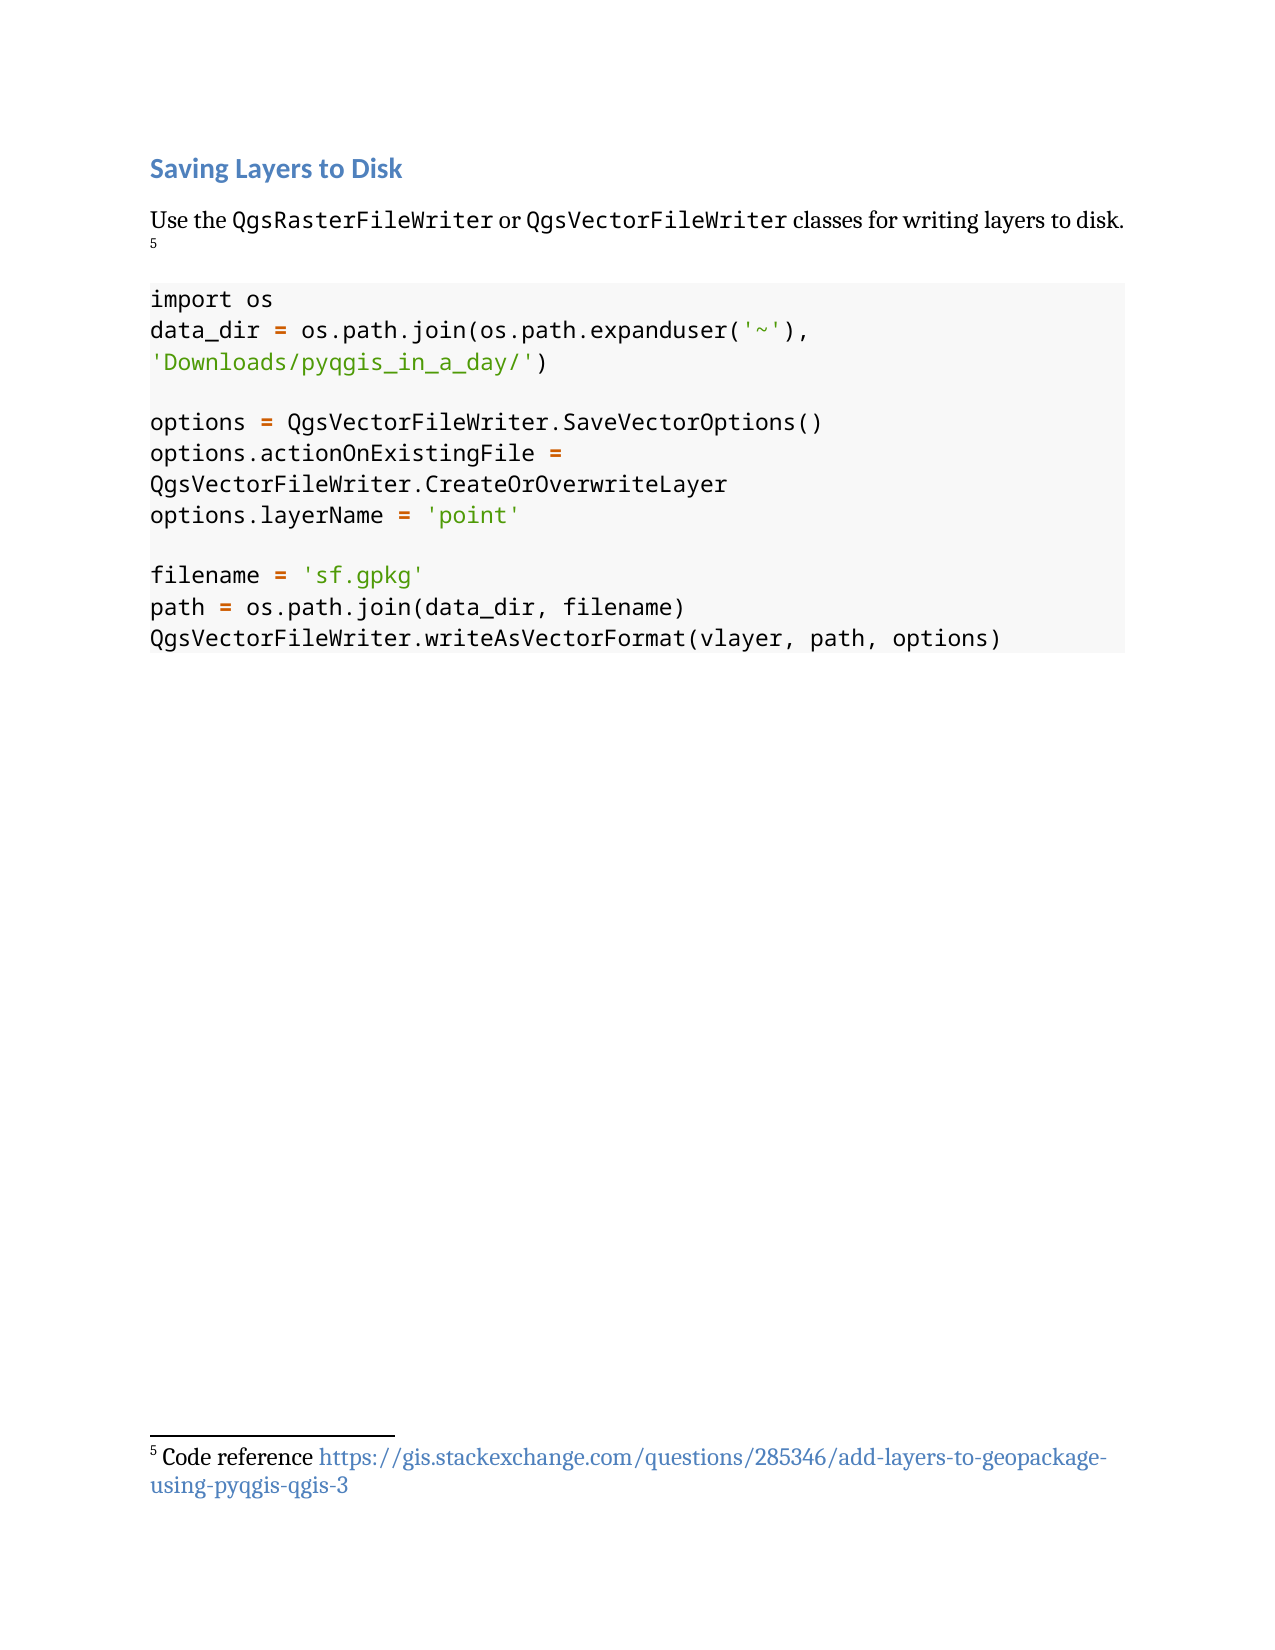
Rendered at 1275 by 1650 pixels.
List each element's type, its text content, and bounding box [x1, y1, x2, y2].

text Use the QgsRasterFileWriter or QgsVectorFileWriter classes for writing layers to disk. [150, 204, 1125, 264]
text import os data_dir = os.path.join(os.path.expanduser('~'), 'Downloads/pyqgis_in_a_day/') options = QgsVectorFileWriter.SaveVectorOptions() options.actionOnExistingFile = QgsVectorFileWriter.CreateOrOverwriteLayer options.layerName = 'point' filename = 'sf.gpkg' path = os.path.join(data_dir, filename) QgsVectorFileWriter.writeAsVectorFormat(vlayer, path, options) [150, 283, 1125, 653]
subtitle Saving Layers to Disk [150, 150, 1125, 186]
